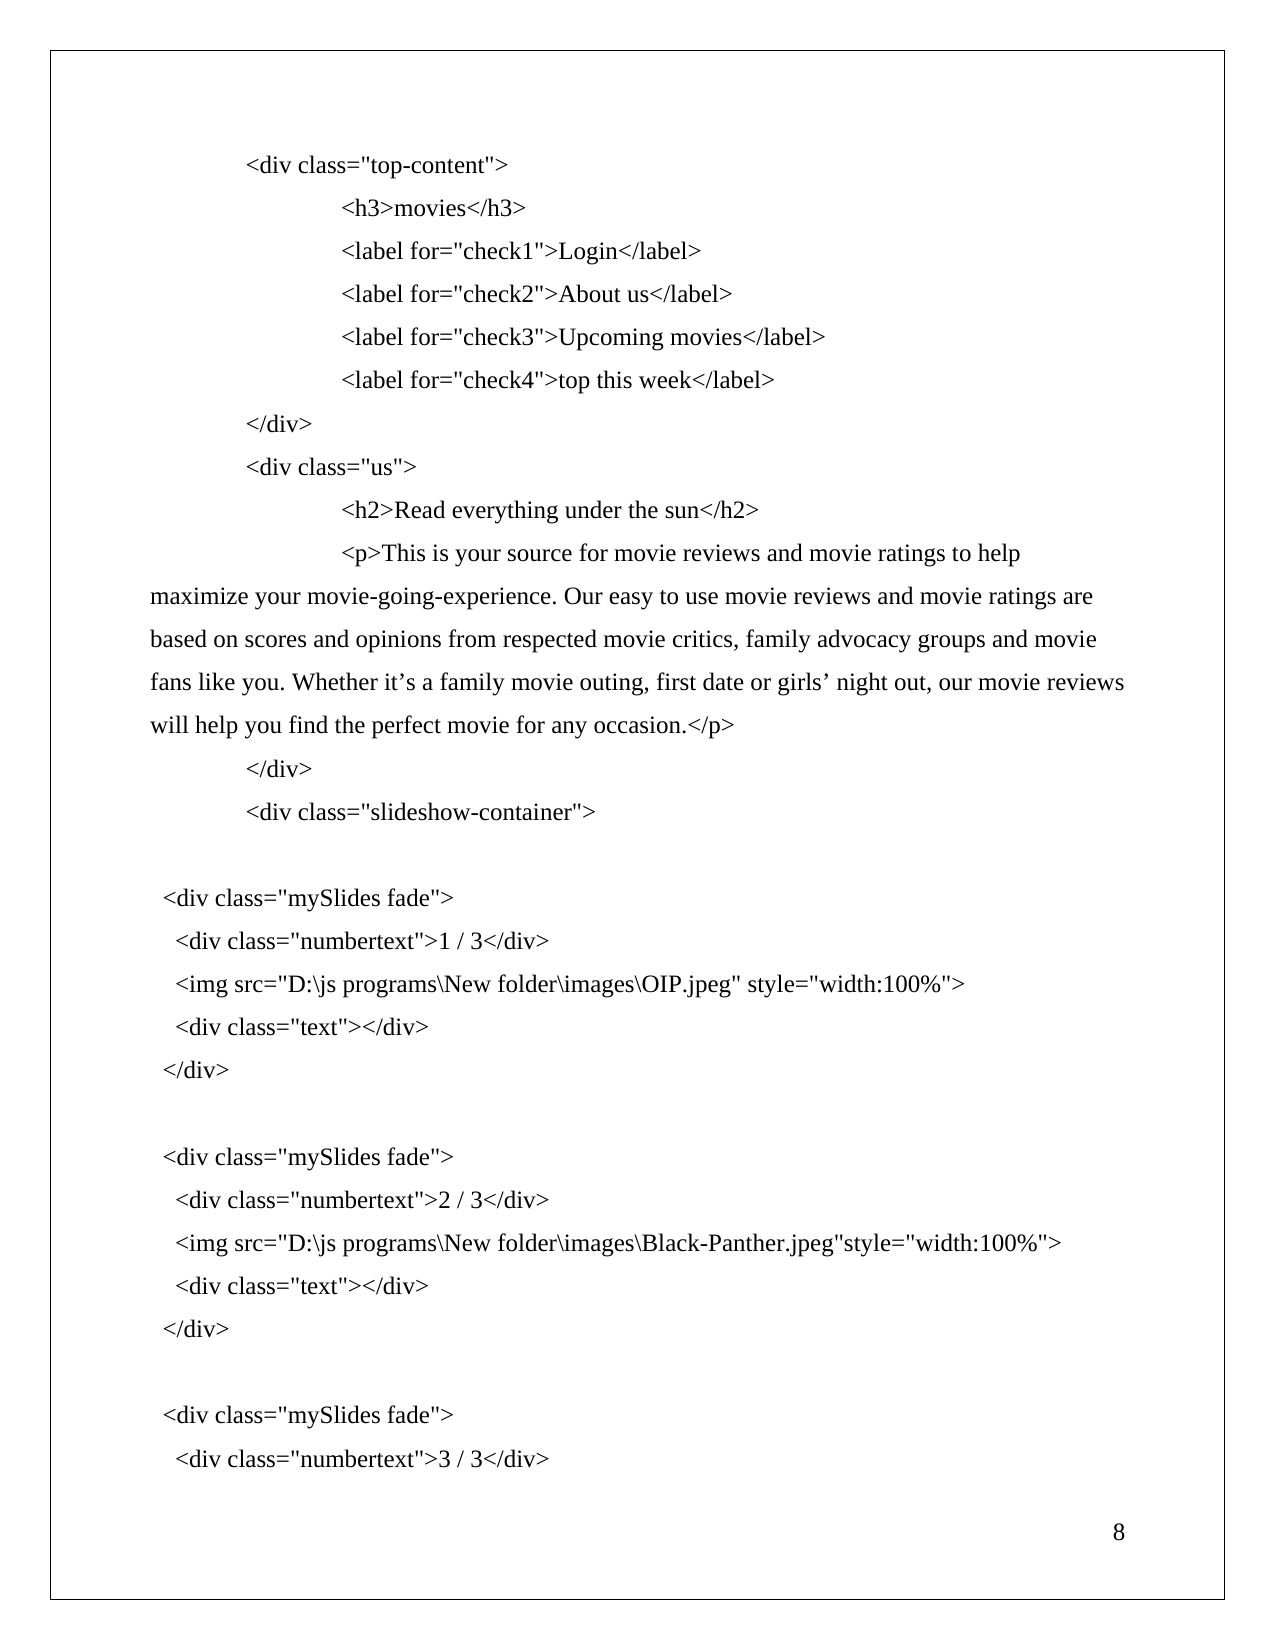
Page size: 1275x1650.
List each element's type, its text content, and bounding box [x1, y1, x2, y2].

text </div> [150, 754, 1125, 782]
text <div class="top-content"> [150, 150, 1125, 179]
text </div> [150, 1314, 1125, 1343]
text </div> [150, 1056, 1125, 1084]
text <div class="numbertext">1 / 3</div> [150, 926, 1125, 955]
text <img src="D:\js programs\New folder\images\OIP.jpeg" style="width:100%"> [150, 969, 1125, 998]
text <div class="us"> [150, 452, 1125, 481]
text <label for="check2">About us</label> [150, 279, 1125, 308]
text <div class="text"></div> [150, 1012, 1125, 1041]
text <label for="check4">top this week</label> [150, 366, 1125, 394]
text <div class="mySlides fade"> [150, 883, 1125, 912]
text <div class="numbertext">3 / 3</div> [150, 1444, 1125, 1472]
text </div> [150, 409, 1125, 437]
text <label for="check1">Login</label> [150, 236, 1125, 265]
text <p>This is your source for movie reviews and movie ratings to help maximize your movie-going-experience. Our easy to use movie reviews and movie ratings are based on scores and opinions from respected movie critics, family advocacy groups and movie fans like you. Whether it’s a family movie outing, first date or girls’ night out, our movie reviews will help you find the perfect movie for any occasion.</p> [150, 538, 1125, 739]
text <img src="D:\js programs\New folder\images\Black-Panther.jpeg"style="width:100%"> [150, 1228, 1125, 1257]
text <div class="slideshow-container"> [150, 797, 1125, 826]
text <label for="check3">Upcoming movies</label> [150, 322, 1125, 351]
text <div class="numbertext">2 / 3</div> [150, 1185, 1125, 1214]
text <h2>Read everything under the sun</h2> [150, 495, 1125, 524]
text <div class="mySlides fade"> [150, 1401, 1125, 1429]
text <h3>movies</h3> [150, 193, 1125, 222]
text <div class="text"></div> [150, 1271, 1125, 1300]
text <div class="mySlides fade"> [150, 1142, 1125, 1171]
